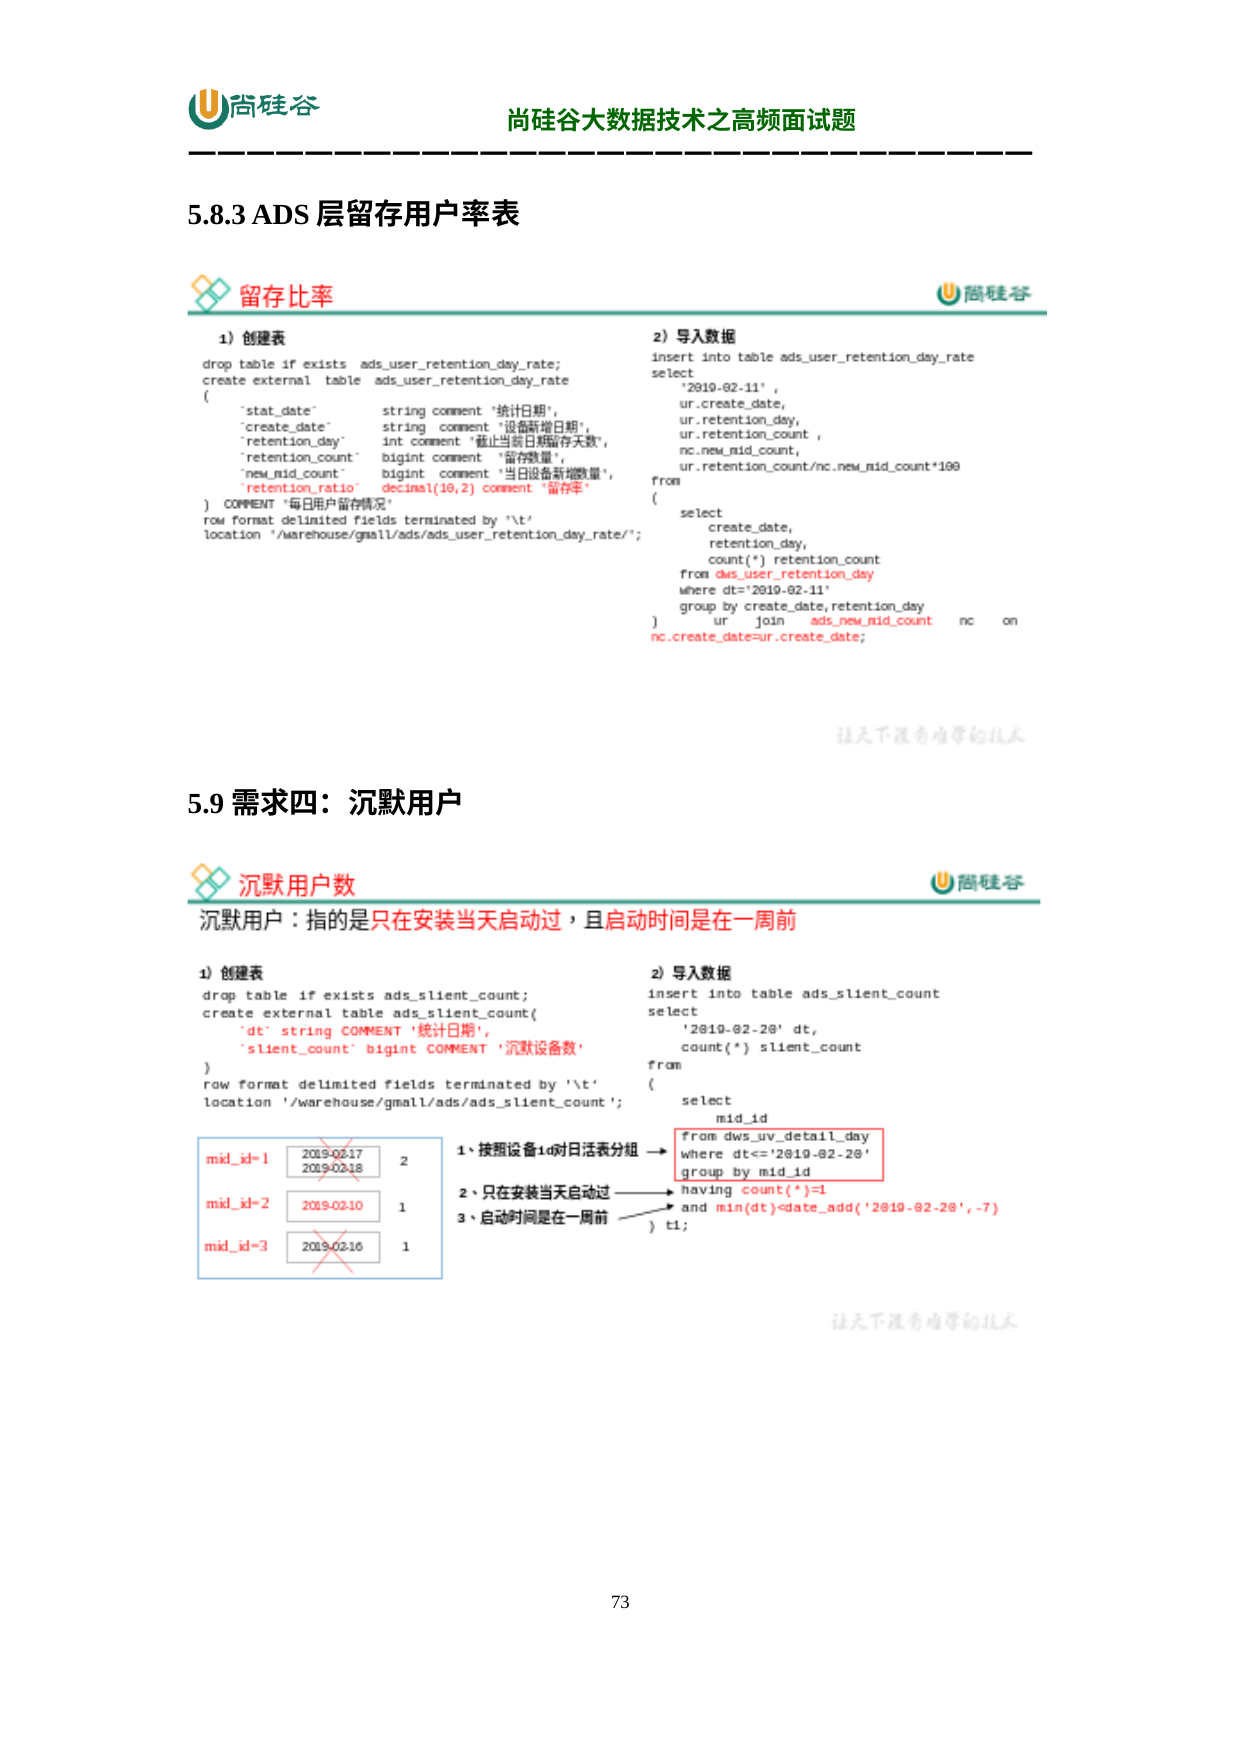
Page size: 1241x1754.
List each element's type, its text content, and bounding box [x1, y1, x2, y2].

picture [187, 88, 320, 130]
subtitle 5.9 需求四：沉默用户 [187, 768, 1053, 833]
subtitle 5.8.3 ADS层留存用户率表 [187, 179, 1053, 244]
